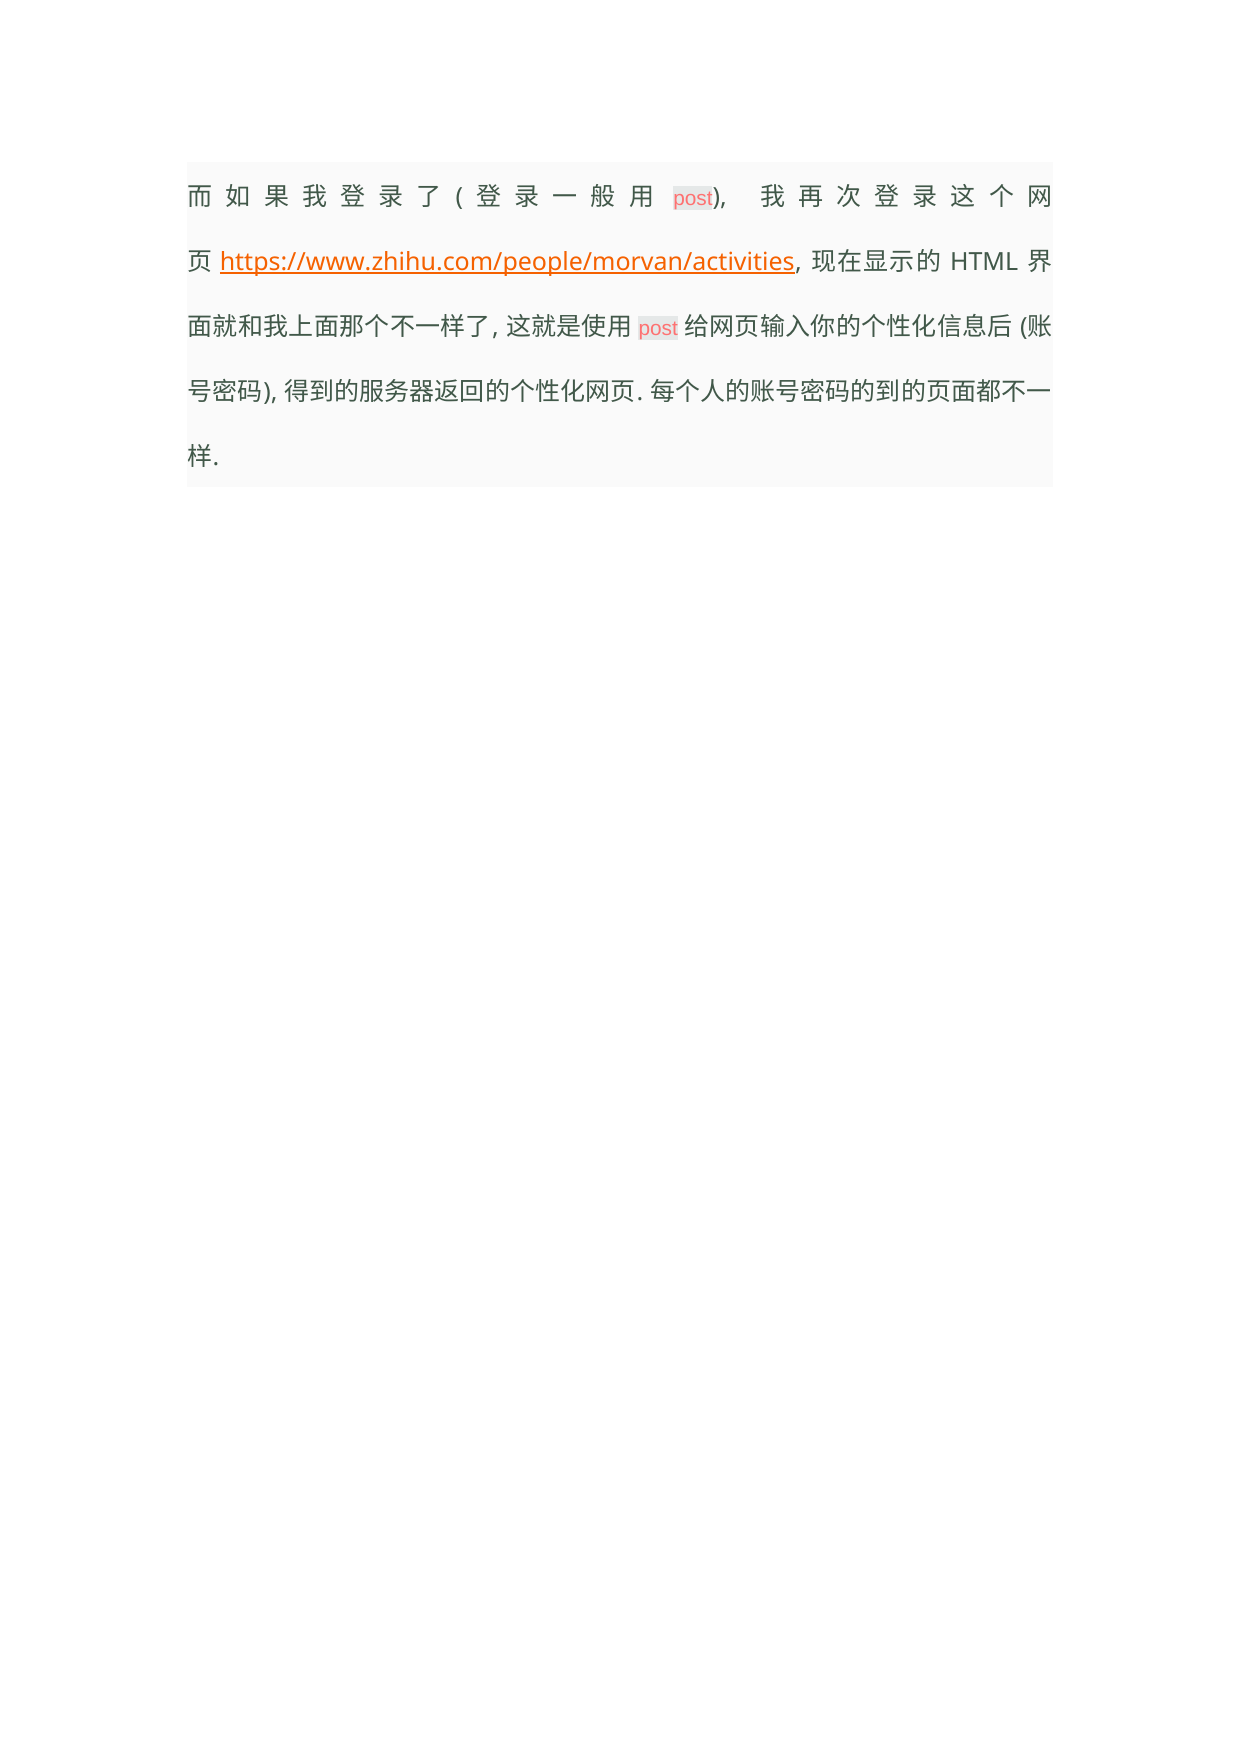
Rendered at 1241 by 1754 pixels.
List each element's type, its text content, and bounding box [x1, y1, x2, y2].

text 而如果我登录了(登录一般用 post), 我再次登录这个网页 https://www.zhihu.com/people/morvan/activities, 现在显示的 HTML 界面就和我上面那个不一样了, 这就是使用 post 给网页输入你的个性化信息后 (账号密码), 得到的服务器返回的个性化网页. 每个人的账号密码的到的页面都不一样. [187, 162, 1053, 487]
